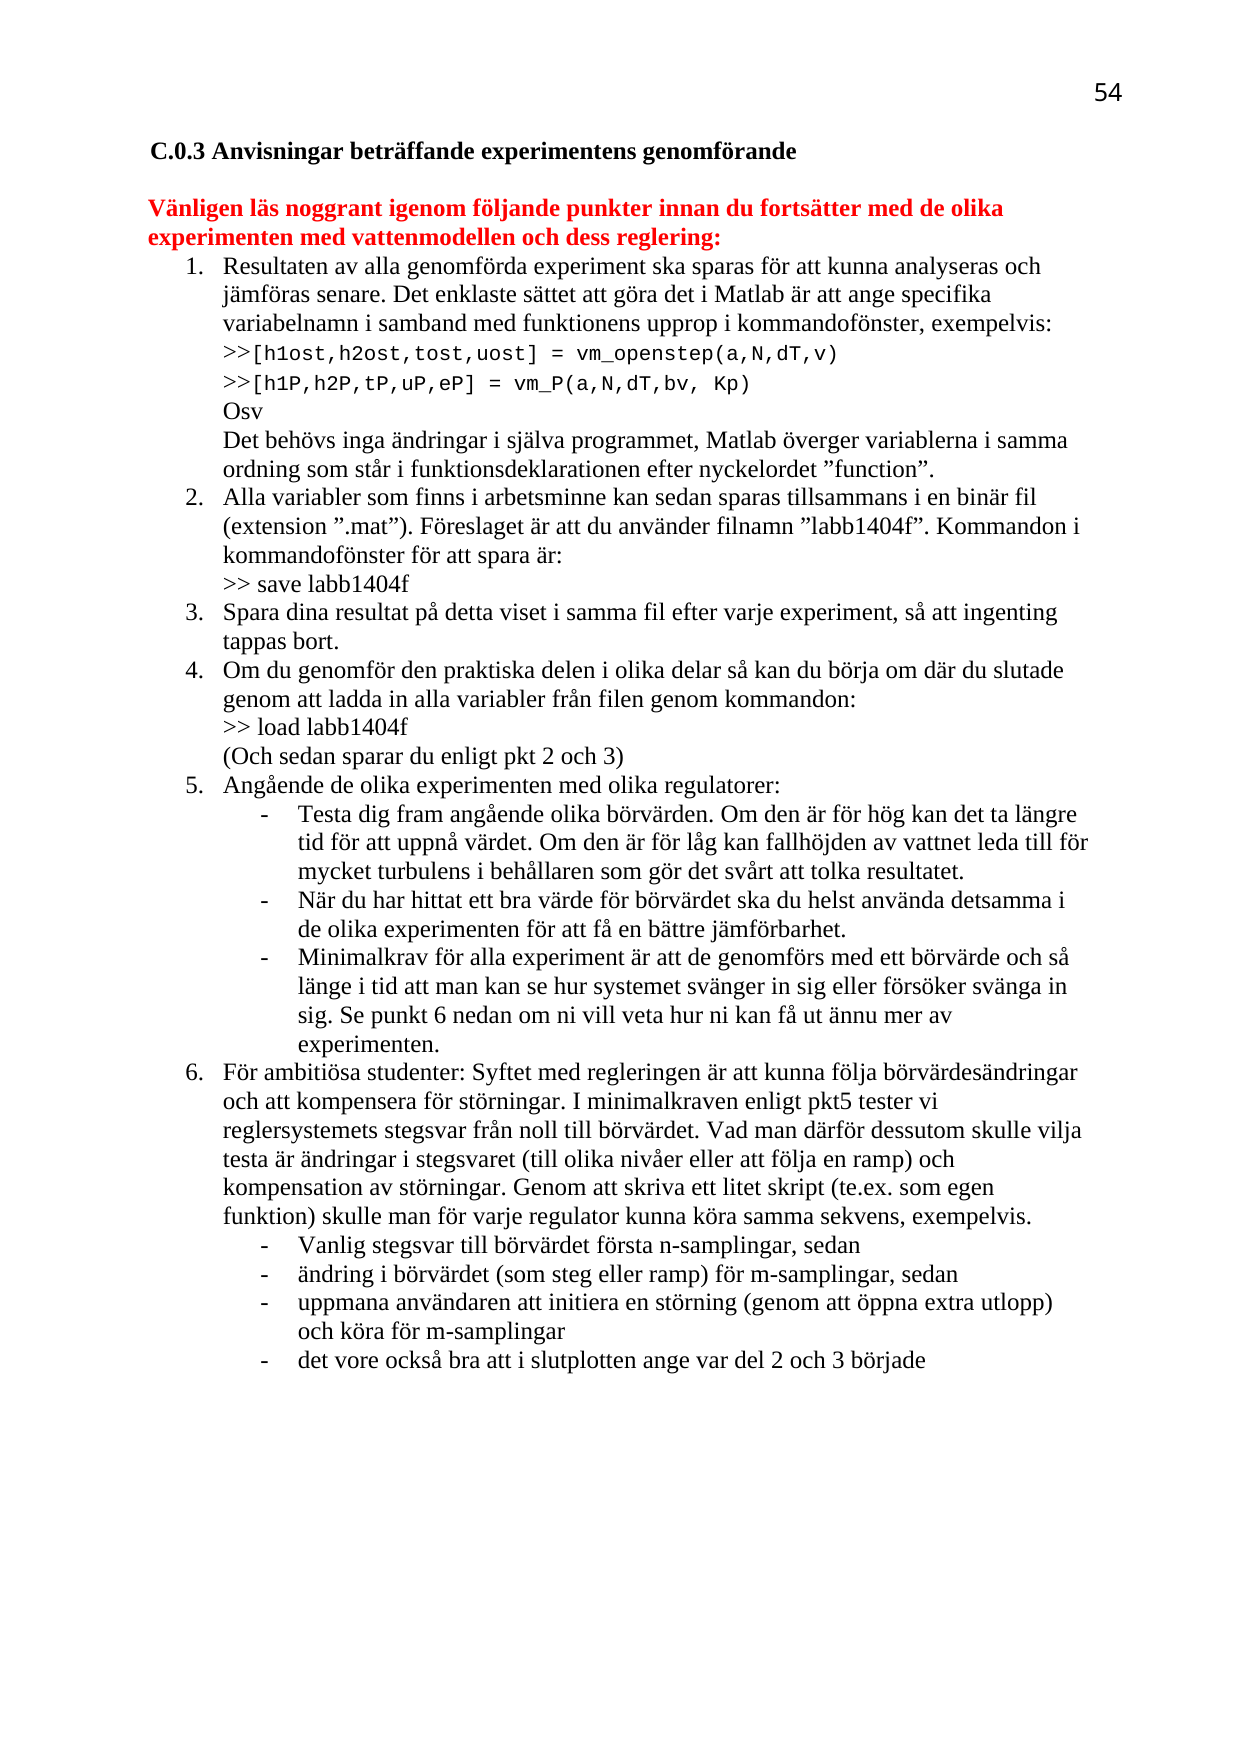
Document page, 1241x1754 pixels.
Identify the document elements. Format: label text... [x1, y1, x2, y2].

text >> save labb1404f [223, 569, 1092, 597]
list Testa dig fram angående olika börvärden. Om den är för hög kan det ta längre tid för att uppnå värdet. Om den är för låg kan fallhöjden av vattnet leda till för mycket turbulens i behållaren som gör det svårt att tolka resultatet. [260, 799, 1092, 885]
list Alla variabler som finns i arbetsminne kan sedan sparas tillsammans i en binär fil (extension ”.mat”). Föreslaget är att du använder filnamn ”labb1404f”. Kommandon i kommandofönster för att spara är: [185, 482, 1092, 569]
list Angående de olika experimenten med olika regulatorer: [185, 770, 1092, 799]
list Minimalkrav för alla experiment är att de genomförs med ett börvärde och så länge i tid att man kan se hur systemet svänger in sig eller försöker svänga in sig. Se punkt 6 nedan om ni vill veta hur ni kan få ut ännu mer av experimenten. [260, 942, 1092, 1057]
text >>[h1ost,h2ost,tost,uost] = vm_openstep(a,N,dT,v) [148, 337, 1092, 367]
text >>[h1P,h2P,tP,uP,eP] = vm_P(a,N,dT,bv, Kp) [148, 367, 1092, 396]
list Spara dina resultat på detta viset i samma fil efter varje experiment, så att ingenting tappas bort. [185, 597, 1092, 655]
subtitle C.0.3 Anvisningar beträffande experimentens genomförande [150, 136, 1092, 164]
list Det behövs inga ändringar i själva programmet, Matlab överger variablerna i samma ordning som står i funktionsdeklarationen efter nyckelordet ”function”. [223, 425, 1092, 482]
list det vore också bra att i slutplotten ange var del 2 och 3 började [260, 1345, 1092, 1374]
list Om du genomför den praktiska delen i olika delar så kan du börja om där du slutade genom att ladda in alla variabler från filen genom kommandon: [185, 655, 1092, 712]
text Vänligen läs noggrant igenom följande punkter innan du fortsätter med de olika experimenten med vattenmodellen och dess reglering: [148, 193, 1092, 251]
list Vanlig stegsvar till börvärdet första n-samplingar, sedan [260, 1230, 1092, 1259]
list För ambitiösa studenter: Syftet med regleringen är att kunna följa börvärdesändringar och att kompensera för störningar. I minimalkraven enligt pkt5 tester vi reglersystemets stegsvar från noll till börvärdet. Vad man därför dessutom skulle vilja testa är ändringar i stegsvaret (till olika nivåer eller att följa en ramp) och kompensation av störningar. Genom att skriva ett litet skript (te.ex. som egen funktion) skulle man för varje regulator kunna köra samma sekvens, exempelvis. [185, 1057, 1092, 1230]
list (Och sedan sparar du enligt pkt 2 och 3) [223, 741, 1092, 770]
list uppmana användaren att initiera en störning (genom att öppna extra utlopp) och köra för m-samplingar [260, 1287, 1092, 1345]
list >> load labb1404f [223, 712, 1092, 741]
list ändring i börvärdet (som steg eller ramp) för m-samplingar, sedan [260, 1259, 1092, 1287]
list Resultaten av alla genomförda experiment ska sparas för att kunna analyseras och jämföras senare. Det enklaste sättet att göra det i Matlab är att ange specifika variabelnamn i samband med funktionens upprop i kommandofönster, exempelvis: [185, 251, 1092, 337]
list När du har hittat ett bra värde för börvärdet ska du helst använda detsamma i de olika experimenten för att få en bättre jämförbarhet. [260, 885, 1092, 942]
list Osv [223, 396, 1092, 425]
